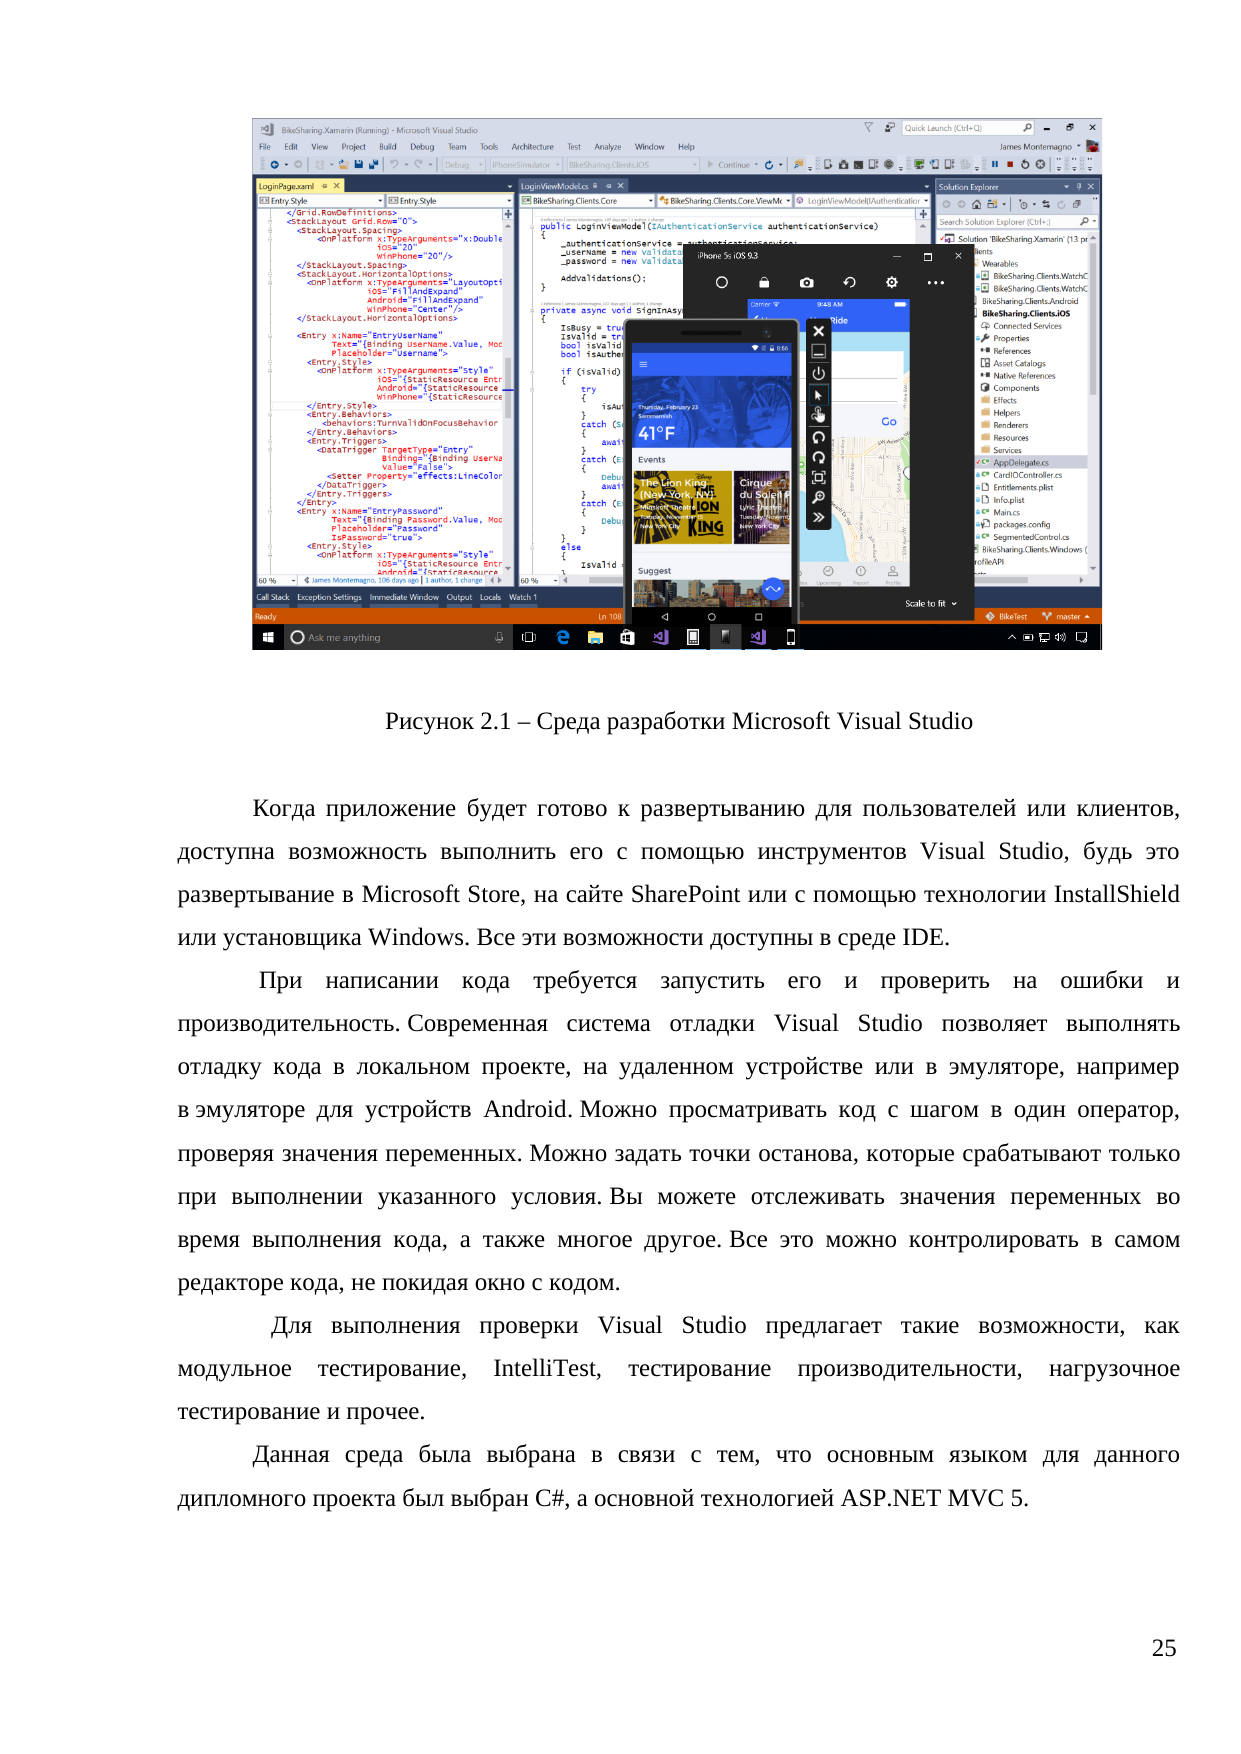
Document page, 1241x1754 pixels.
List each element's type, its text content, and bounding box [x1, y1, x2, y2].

picture [252, 118, 1103, 650]
text Когда приложение будет готово к развертыванию для пользователей или клиентов, доступна возможность выполнить его с помощью инструментов Visual Studio, будь это развертывание в Microsoft Store, на сайте SharePoint или с помощью технологии InstallShield или установщика Windows. Все эти возможности доступны в среде IDE. [177, 793, 1181, 951]
text Рисунок 2.1 – Среда разработки Microsoft Visual Studio [177, 706, 1181, 735]
text При написании кода требуется запустить его и проверить на ошибки и производительность. Современная система отладки Visual Studio позволяет выполнять отладку кода в локальном проекте, на удаленном устройстве или в эмуляторе, например в эмуляторе для устройств Android. Можно просматривать код с шагом в один оператор, проверяя значения переменных. Можно задать точки останова, которые срабатывают только при выполнении указанного условия. Вы можете отслеживать значения переменных во время выполнения кода, а также многое другое. Все это можно контролировать в самом редакторе кода, не покидая окно с кодом. [177, 965, 1181, 1296]
text Данная среда была выбрана в связи с тем, что основным языком для данного дипломного проекта был выбран C#, а основной технологией ASP.NET MVC 5. [177, 1439, 1181, 1511]
text Для выполнения проверки Visual Studio предлагает такие возможности, как модульное тестирование, IntelliTest, тестирование производительности, нагрузочное тестирование и прочее. [177, 1310, 1181, 1425]
